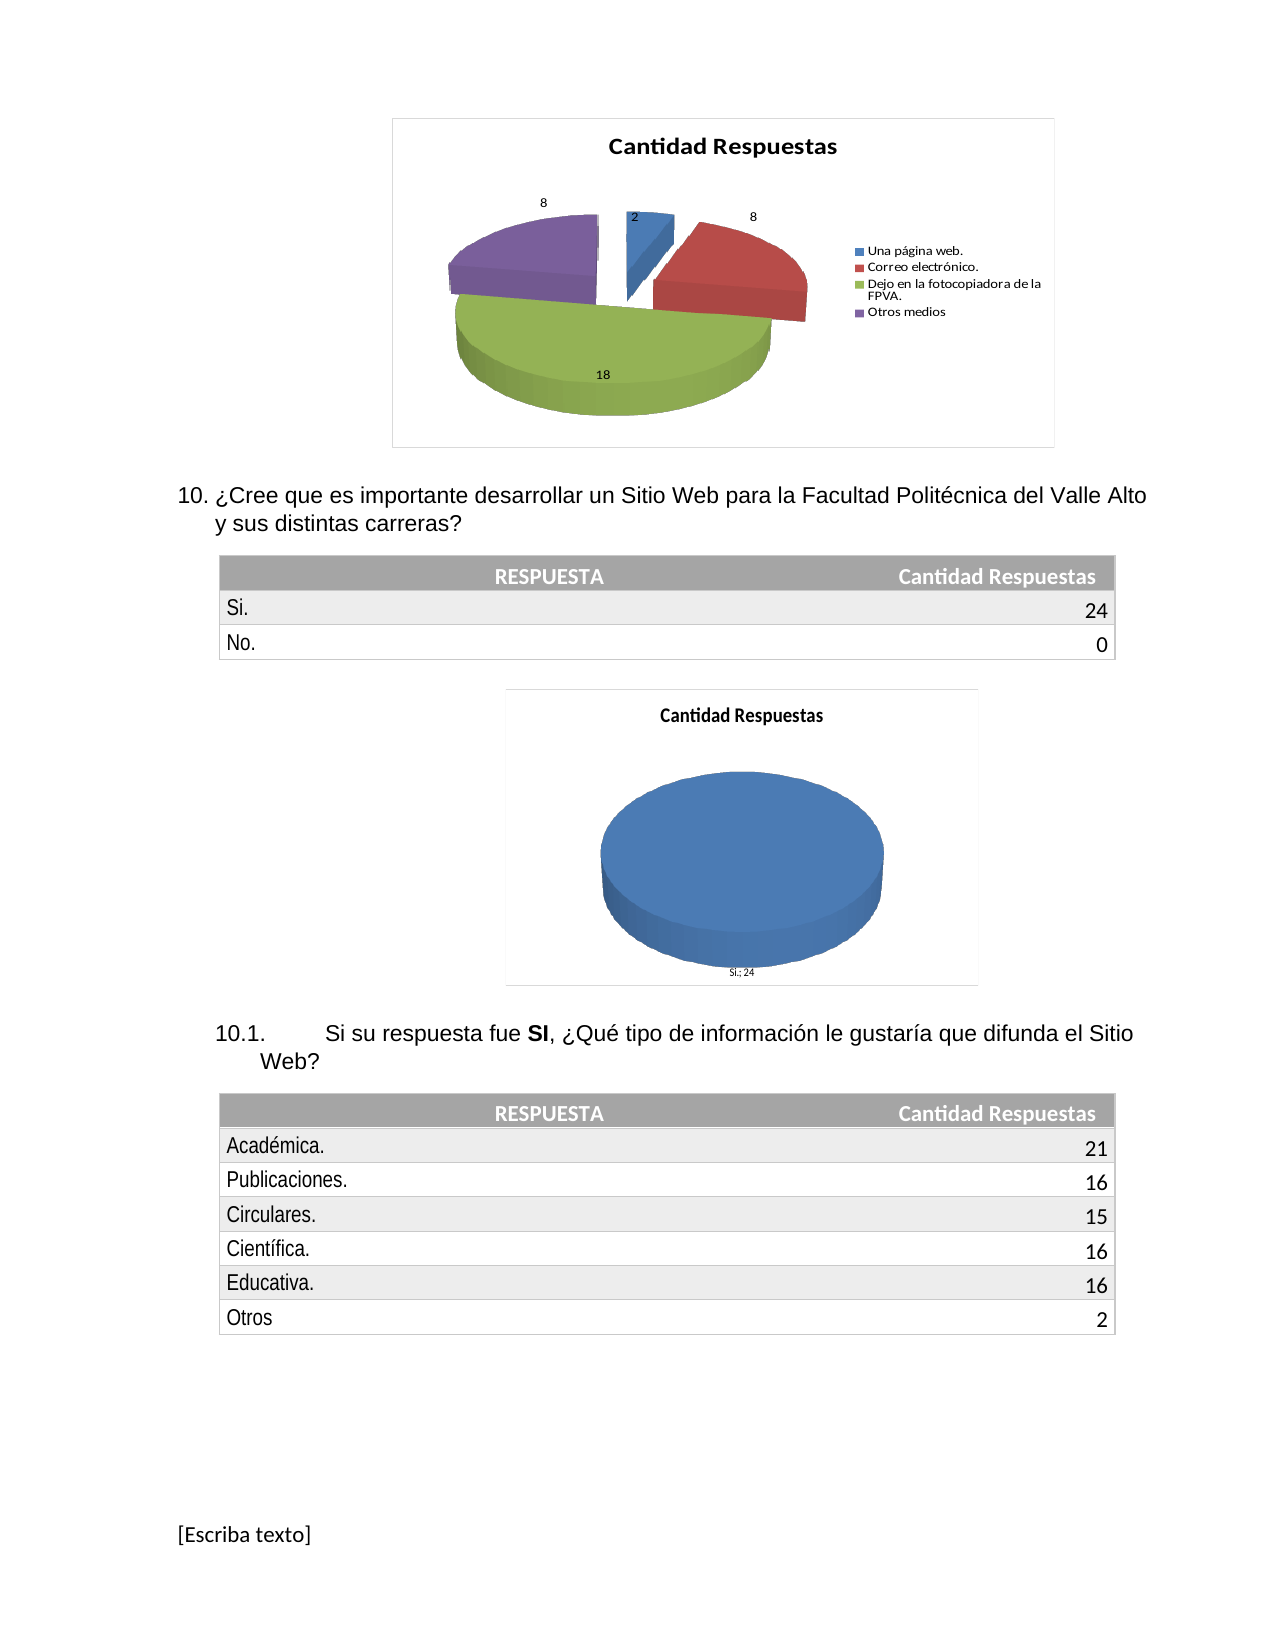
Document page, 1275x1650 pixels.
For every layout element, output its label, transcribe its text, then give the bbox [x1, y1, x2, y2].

table_cell Científica. [220, 1232, 879, 1265]
table_header RESPUESTA [220, 556, 879, 590]
table_cell 0 [879, 625, 1114, 658]
table_cell Publicaciones. [220, 1163, 879, 1196]
table_cell Si. [220, 591, 879, 624]
table_cell 15 [879, 1197, 1114, 1231]
table_cell 16 [879, 1163, 1114, 1196]
table_header Cantidad Respuestas [879, 556, 1114, 590]
table_header RESPUESTA [220, 1094, 879, 1127]
table_cell Educativa. [220, 1266, 879, 1299]
list ¿Cree que es importante desarrollar un Sitio Web para la Facultad Politécnica del Valle Alto y sus distintas carreras? [177, 482, 1157, 537]
list Si su respuesta fue SI, ¿Qué tipo de información le gustaría que difunda el Sitio Web? [215, 1019, 1157, 1074]
table_cell 16 [879, 1266, 1114, 1299]
table_cell Circulares. [220, 1197, 879, 1231]
table_cell Otros [220, 1300, 879, 1334]
table_cell 16 [879, 1232, 1114, 1265]
table_cell 2 [879, 1300, 1114, 1334]
table_cell No. [220, 625, 879, 658]
table_header Cantidad Respuestas [879, 1094, 1114, 1127]
table_cell 24 [879, 591, 1114, 624]
table_cell 21 [879, 1129, 1114, 1162]
table_cell Académica. [220, 1129, 879, 1162]
